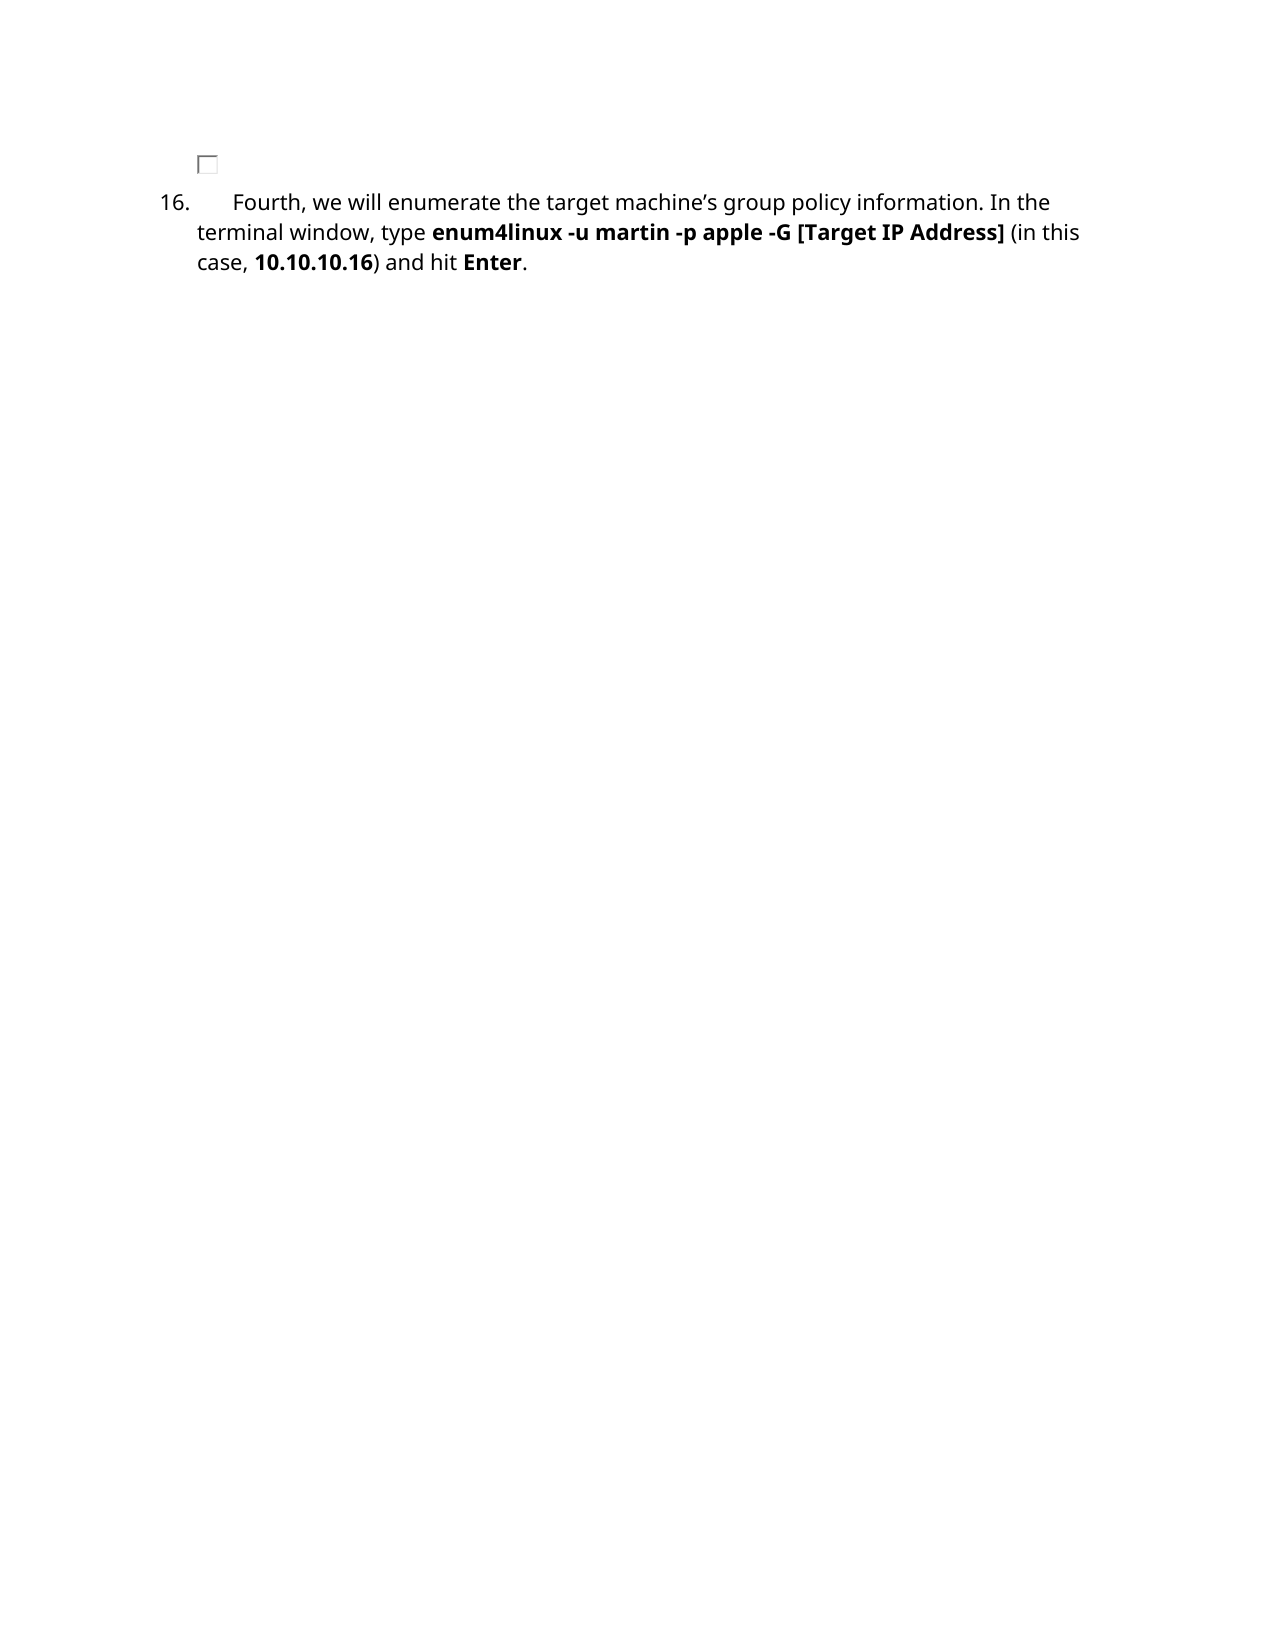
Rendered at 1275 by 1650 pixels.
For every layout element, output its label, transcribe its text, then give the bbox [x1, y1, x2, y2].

list Fourth, we will enumerate the target machine’s group policy information. In the terminal window, type enum4linux -u martin -p apple -G [Target IP Address] (in this case, 10.10.10.16) and hit Enter. [159, 150, 1125, 276]
